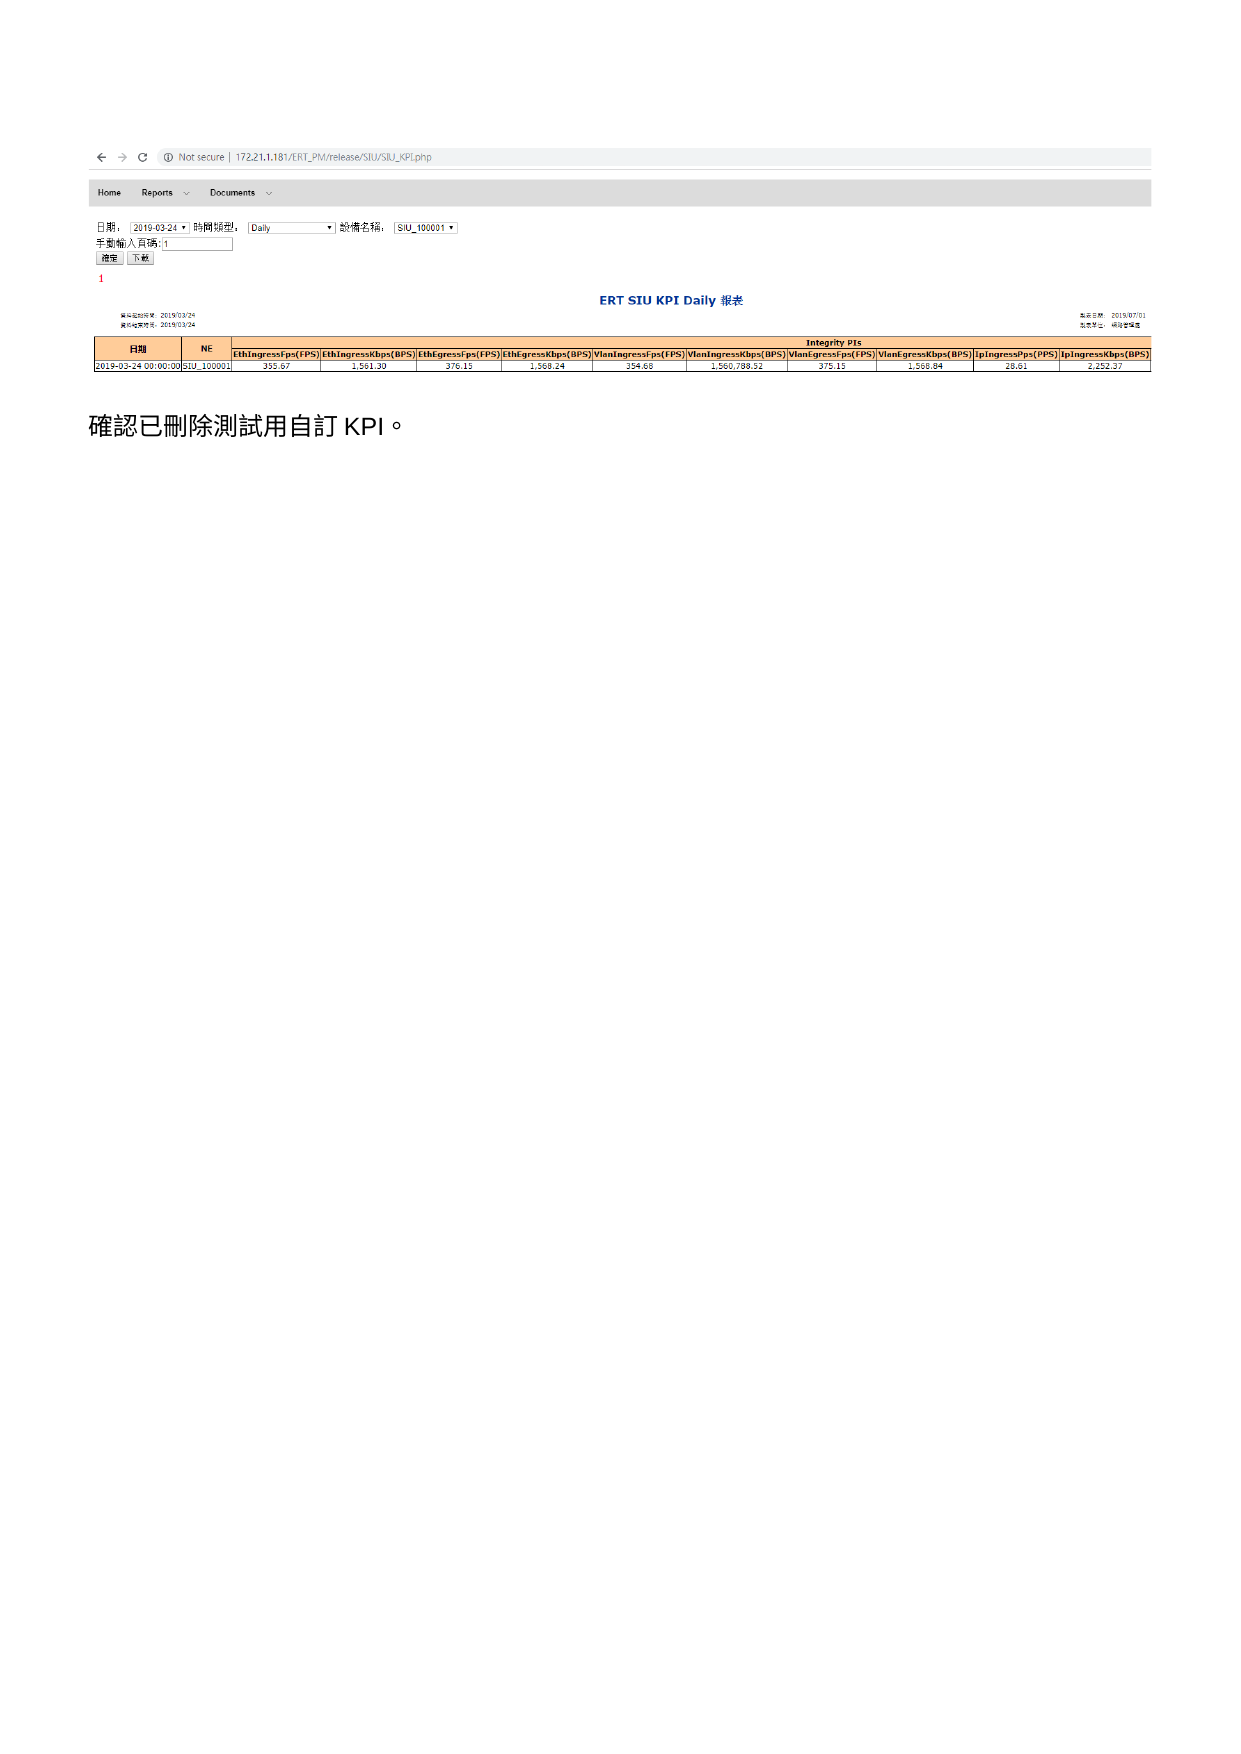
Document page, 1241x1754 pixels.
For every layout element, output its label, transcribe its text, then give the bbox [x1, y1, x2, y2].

text 確認已刪除測試用自訂KPI。 [89, 407, 1152, 443]
picture [88, 146, 1152, 378]
